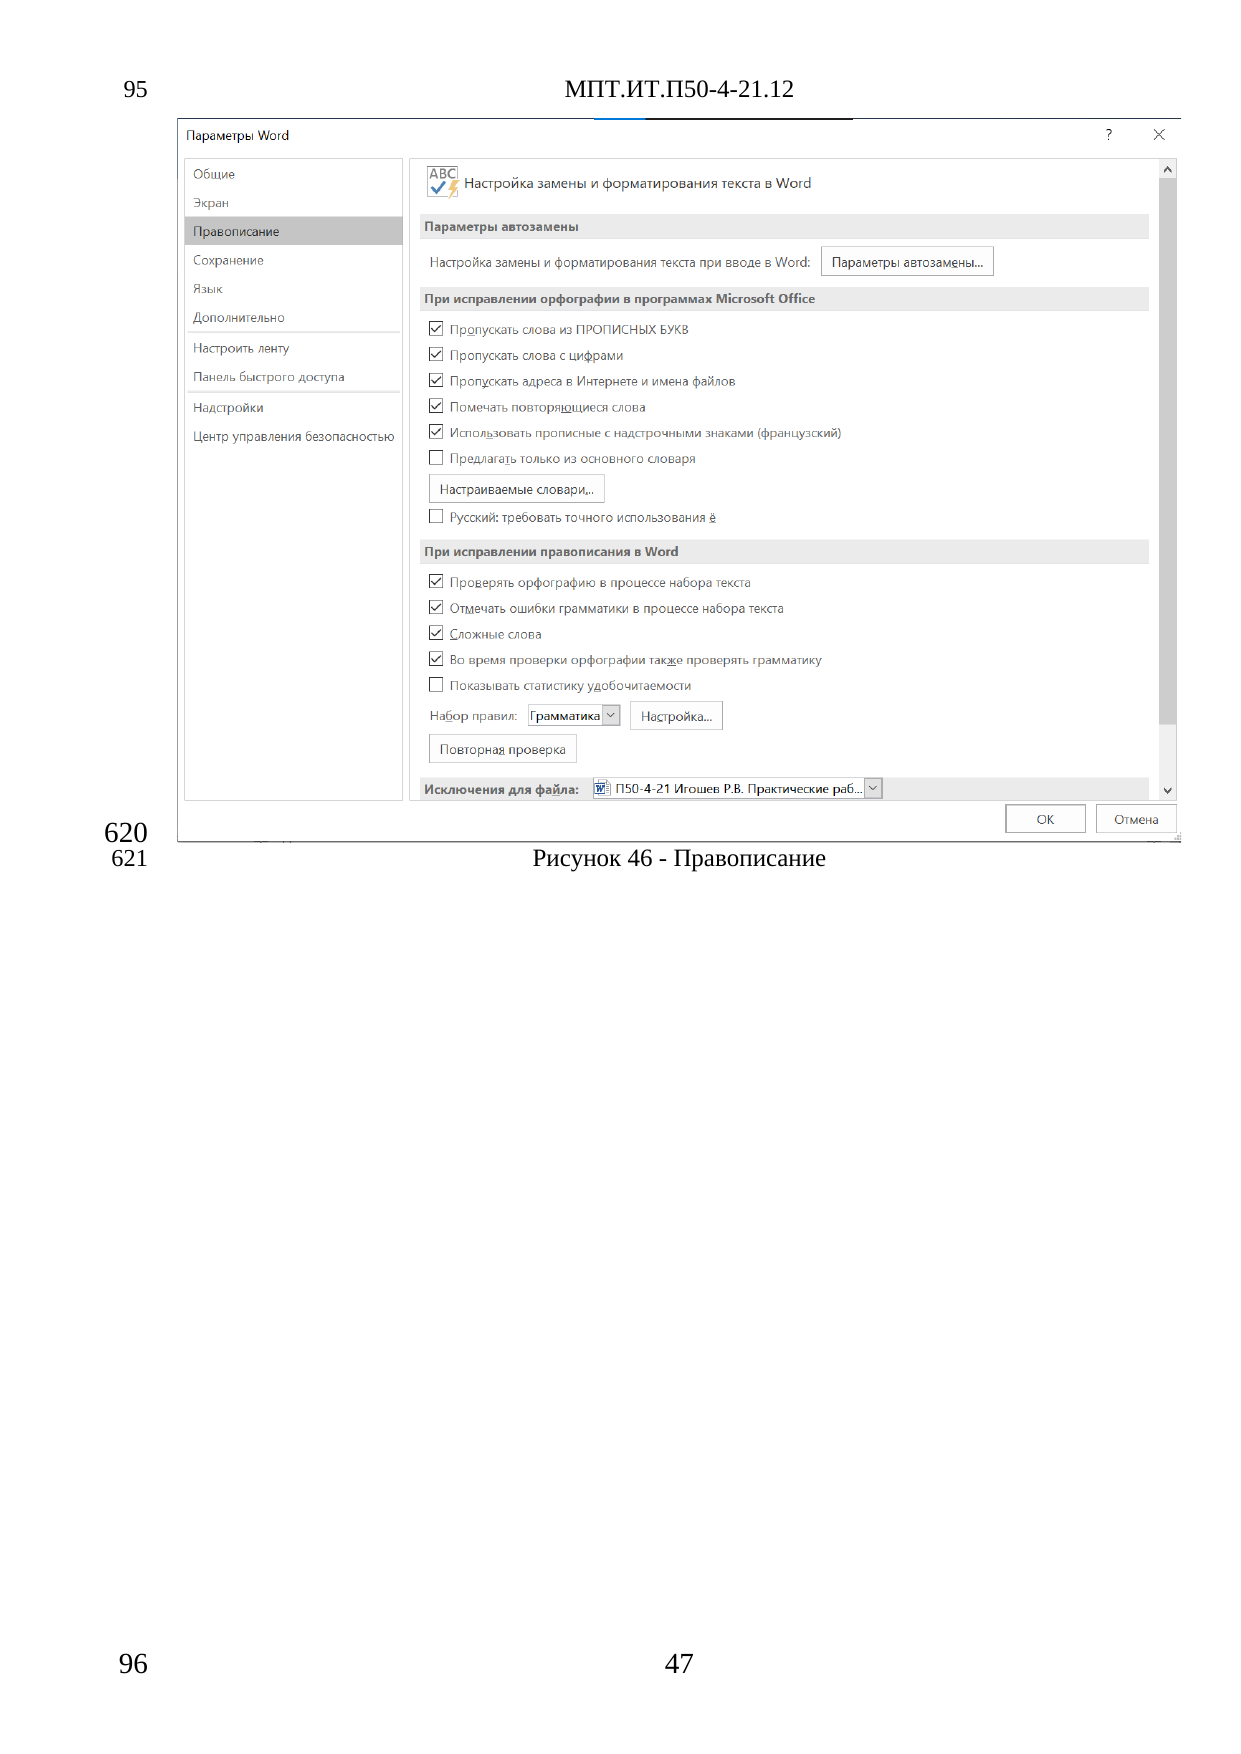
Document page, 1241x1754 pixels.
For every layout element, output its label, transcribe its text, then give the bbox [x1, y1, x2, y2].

picture [177, 118, 1182, 843]
text Рисунок 46 - Правописание [177, 843, 1181, 872]
